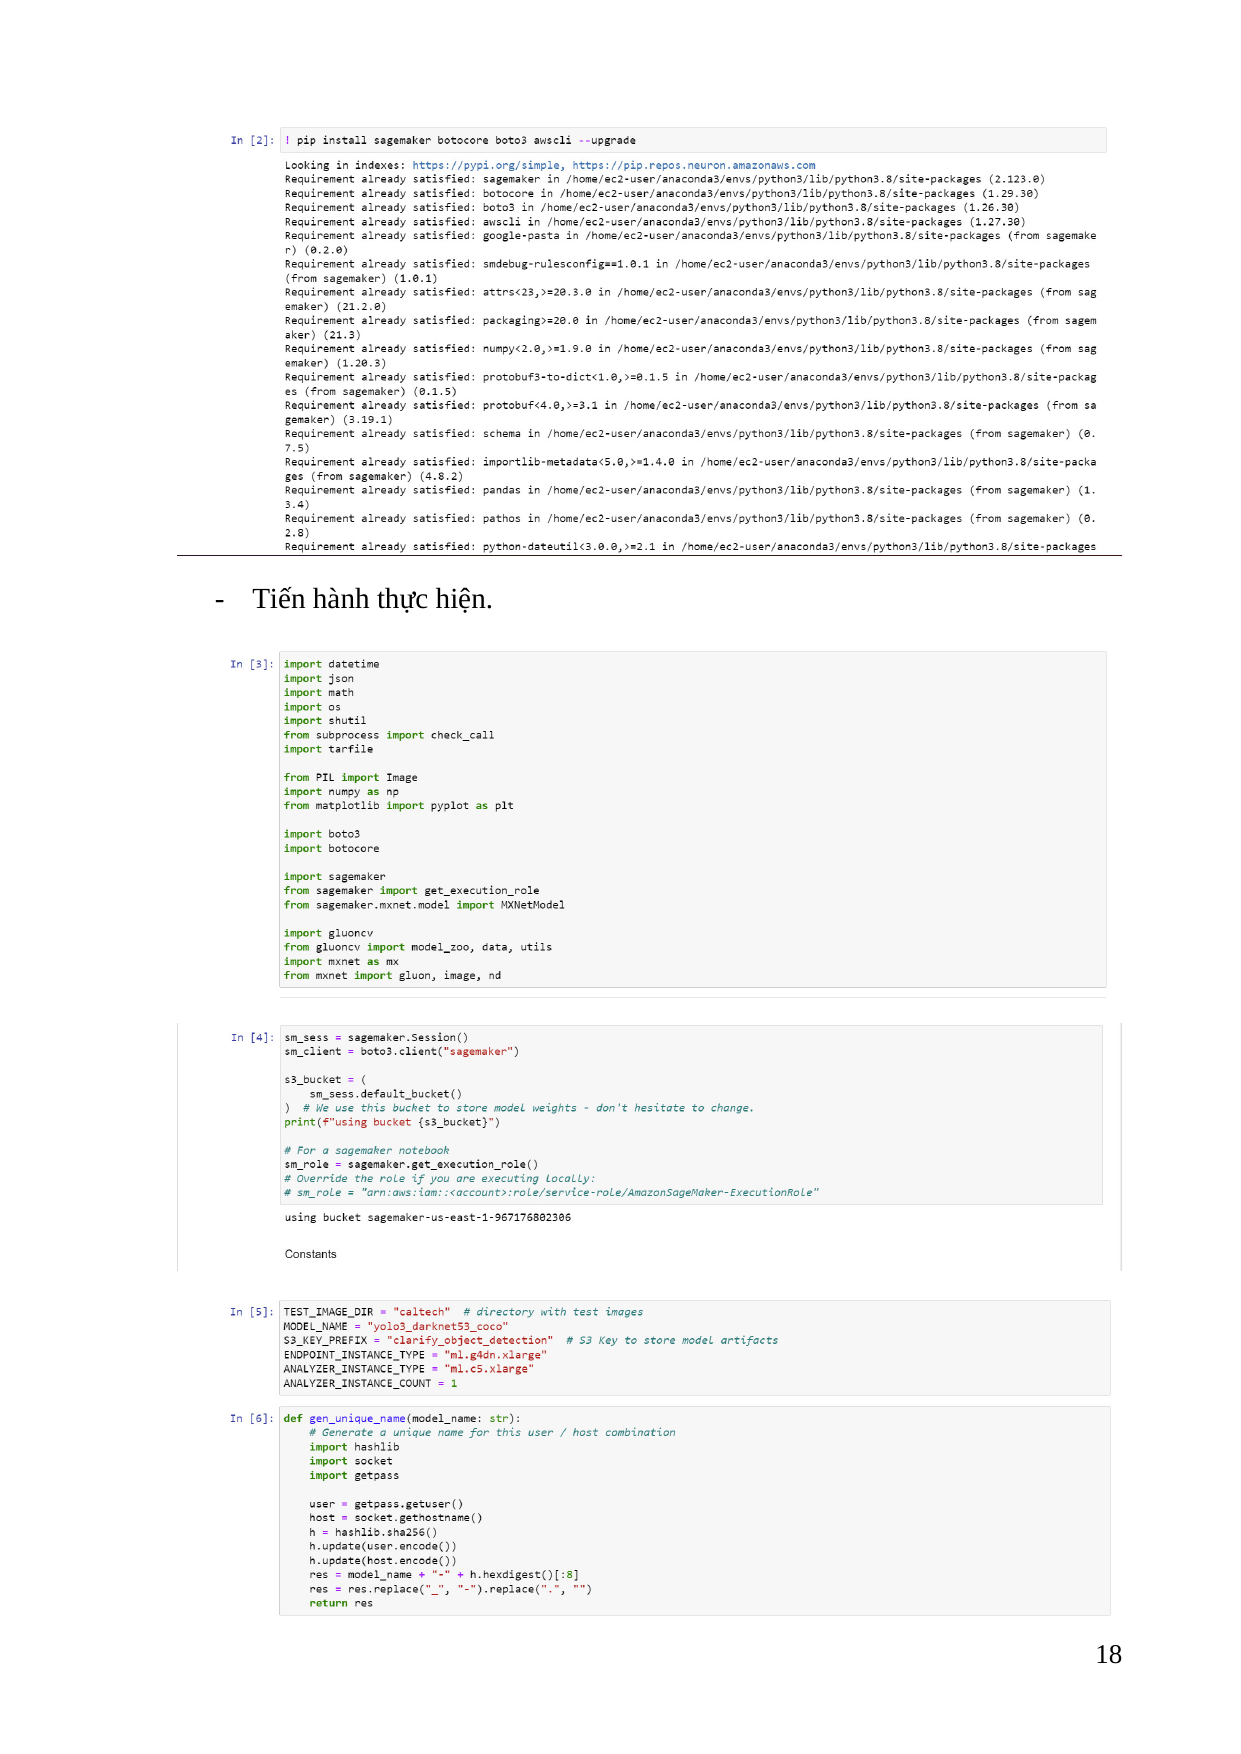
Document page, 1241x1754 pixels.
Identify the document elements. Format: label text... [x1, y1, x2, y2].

picture [177, 118, 1123, 556]
picture [177, 1296, 1123, 1627]
picture [177, 1023, 1123, 1271]
list Tiến hành thực hiện. [214, 581, 1122, 615]
picture [177, 648, 1123, 998]
